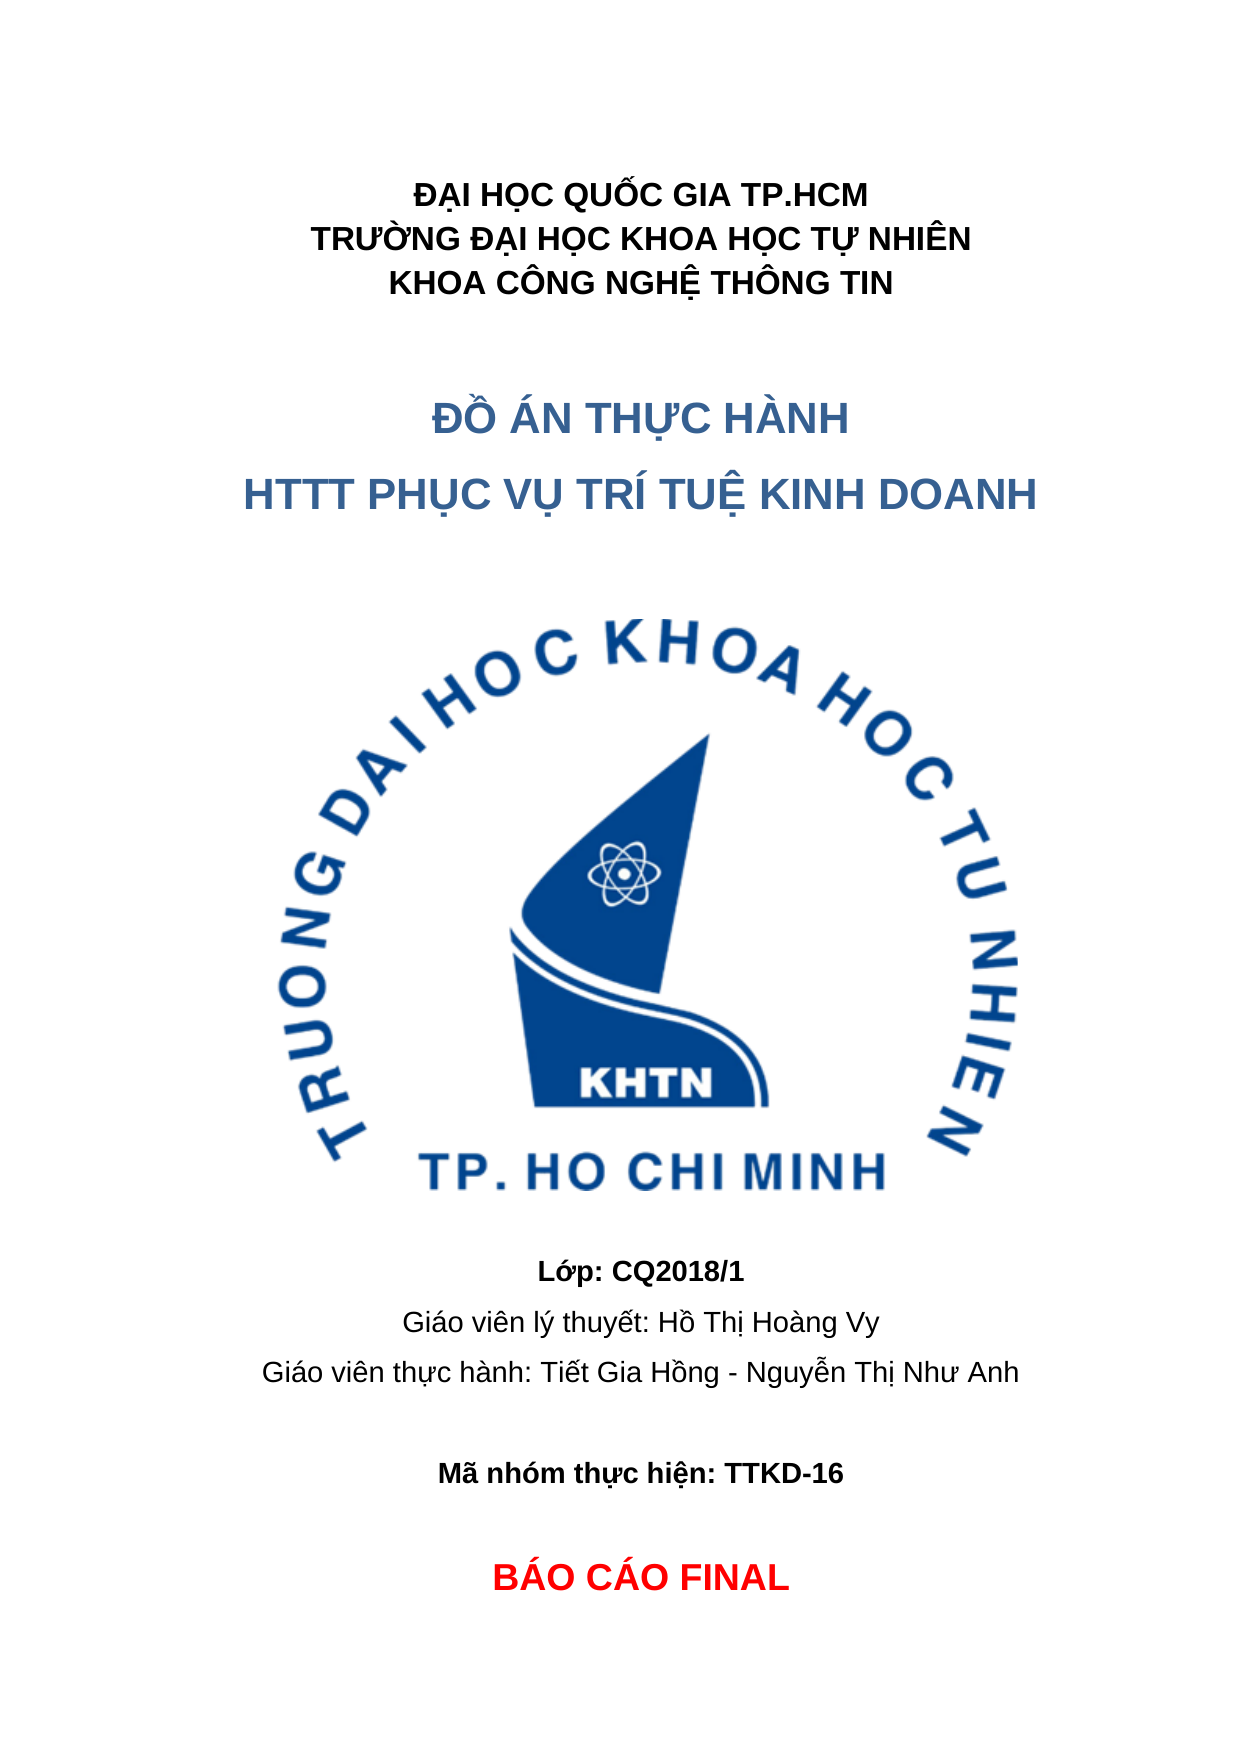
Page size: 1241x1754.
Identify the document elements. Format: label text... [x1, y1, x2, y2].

text BÁO CÁO FINAL [192, 1556, 1090, 1599]
text Giáo viên thực hành: Tiết Gia Hồng - Nguyễn Thị Như Anh [192, 1355, 1090, 1389]
text HTTT PHỤC VỤ TRÍ TUỆ KINH DOANH [192, 468, 1090, 519]
picture [264, 619, 1018, 1191]
text Mã nhóm thực hiện: TTKD-16 [192, 1456, 1090, 1489]
text Lớp: CQ2018/1 [192, 1254, 1090, 1288]
text ĐẠI HỌC QUỐC GIA TP.HCM [192, 175, 1090, 213]
text KHOA CÔNG NGHỆ THÔNG TIN [192, 263, 1090, 302]
text Giáo viên lý thuyết: Hồ Thị Hoàng Vy [192, 1305, 1090, 1338]
text ĐỒ ÁN THỰC HÀNH [192, 393, 1090, 443]
text TRƯỜNG ĐẠI HỌC KHOA HỌC TỰ NHIÊN [192, 219, 1090, 258]
